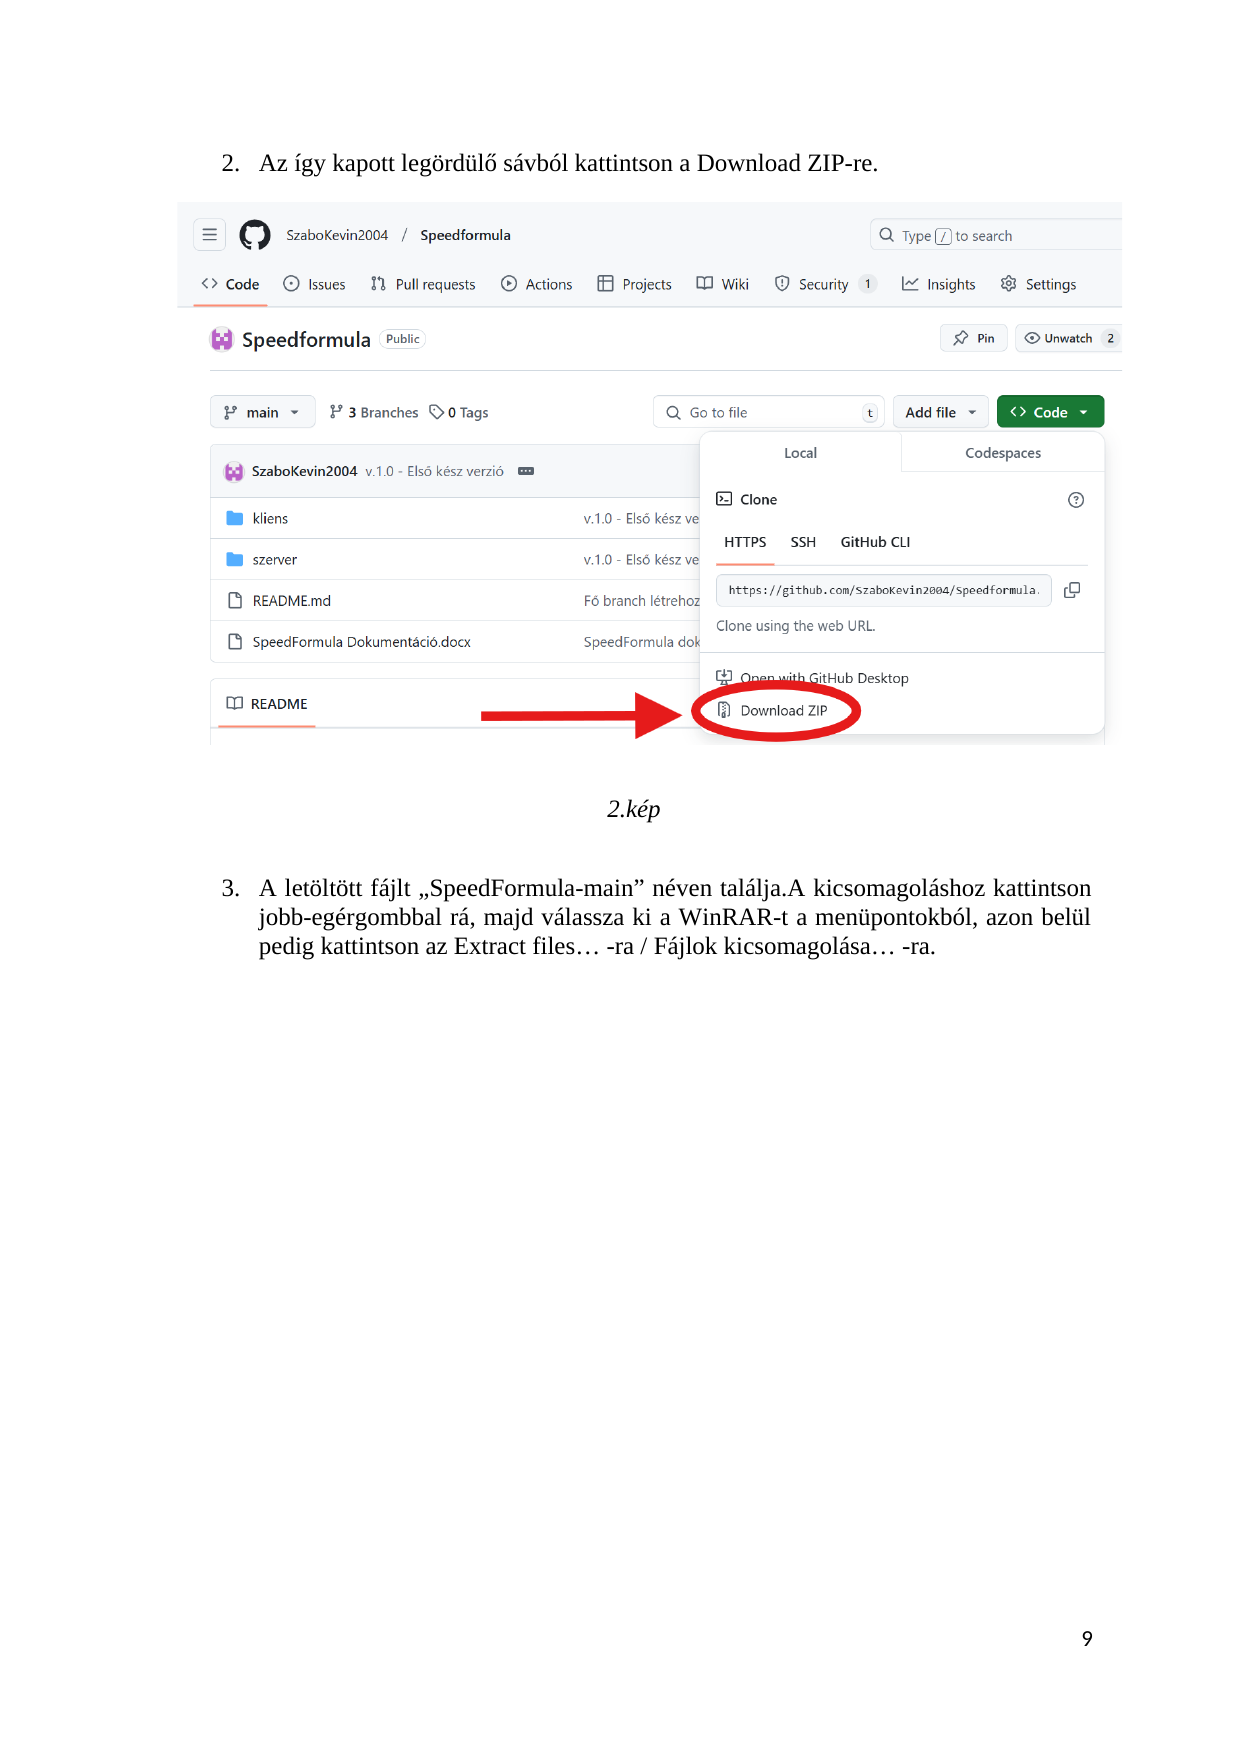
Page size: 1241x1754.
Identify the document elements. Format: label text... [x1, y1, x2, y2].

text 2.kép [177, 745, 1092, 823]
list A letöltött fájlt „SpeedFormula-main” néven találja.A kicsomagoláshoz kattintson jobb-egérgombbal rá, majd válassza ki a WinRAR-t a menüpontokból, azon belül pedig kattintson az Extract files… -ra / Fájlok kicsomagolása… -ra. [221, 873, 1092, 959]
list Az így kapott legördülő sávból kattintson a Download ZIP-re. [221, 148, 1092, 176]
picture [177, 202, 1123, 745]
